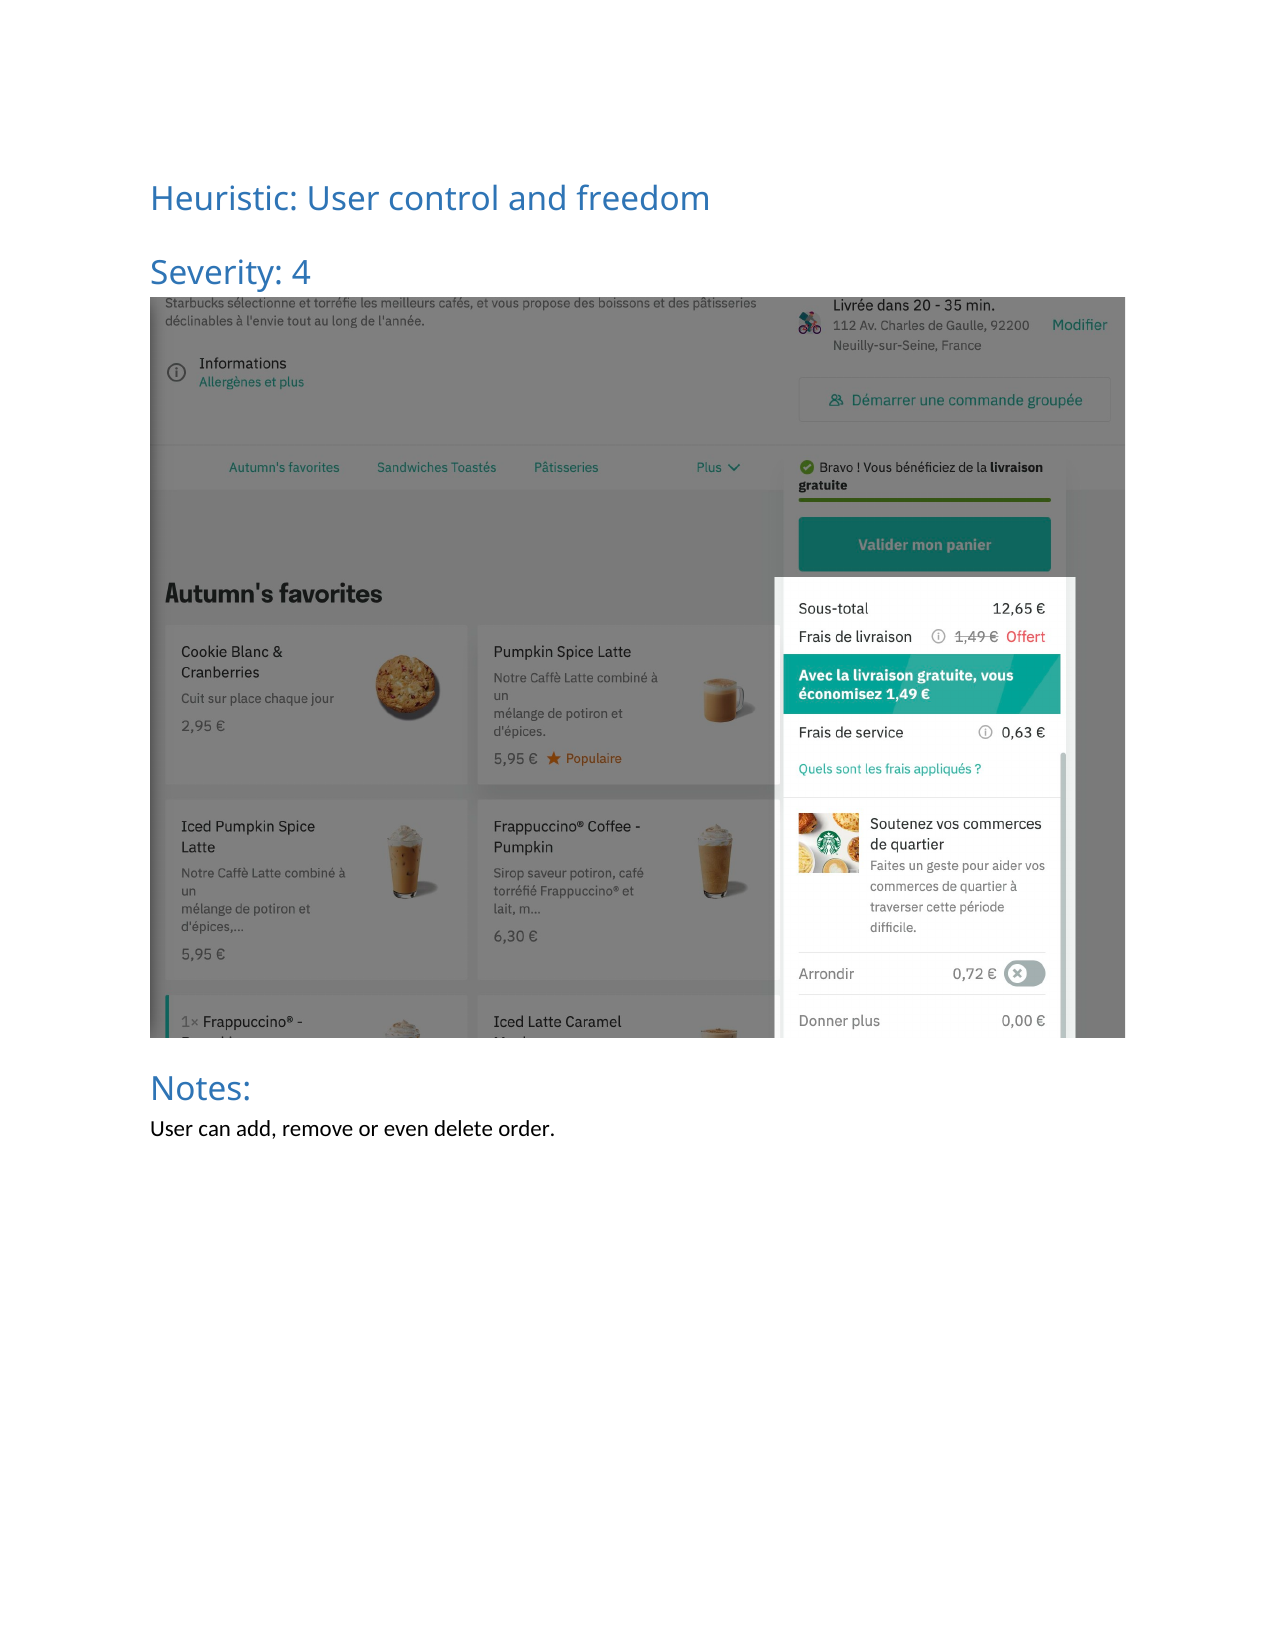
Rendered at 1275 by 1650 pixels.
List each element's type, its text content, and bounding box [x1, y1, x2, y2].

picture [150, 297, 1125, 1038]
subtitle Notes: [150, 1065, 1125, 1110]
subtitle Severity: 4 [150, 249, 1125, 294]
subtitle Heuristic: User control and freedom [150, 175, 1125, 220]
text User can add, remove or even delete order. [150, 1114, 1125, 1142]
